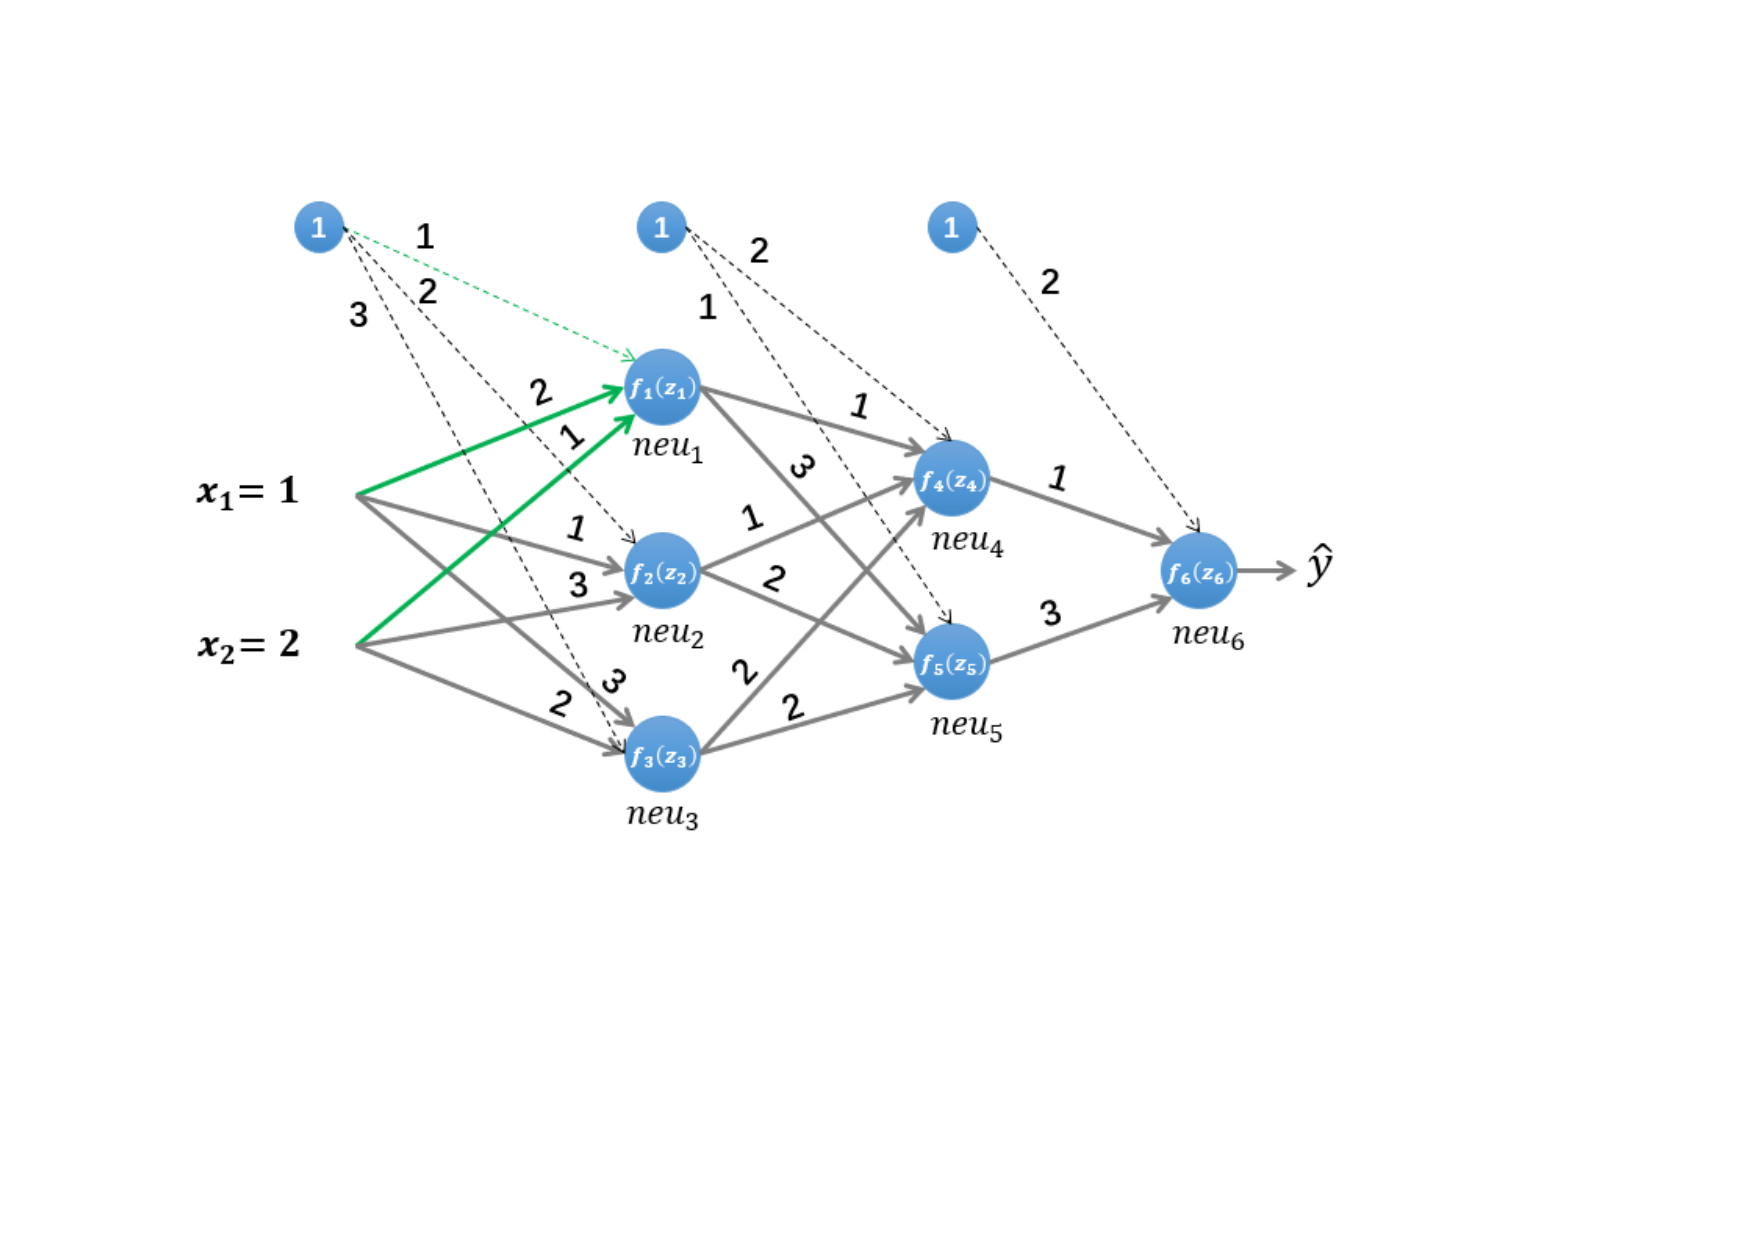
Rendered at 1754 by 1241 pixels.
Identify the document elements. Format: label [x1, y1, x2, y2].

picture [193, 197, 1344, 843]
